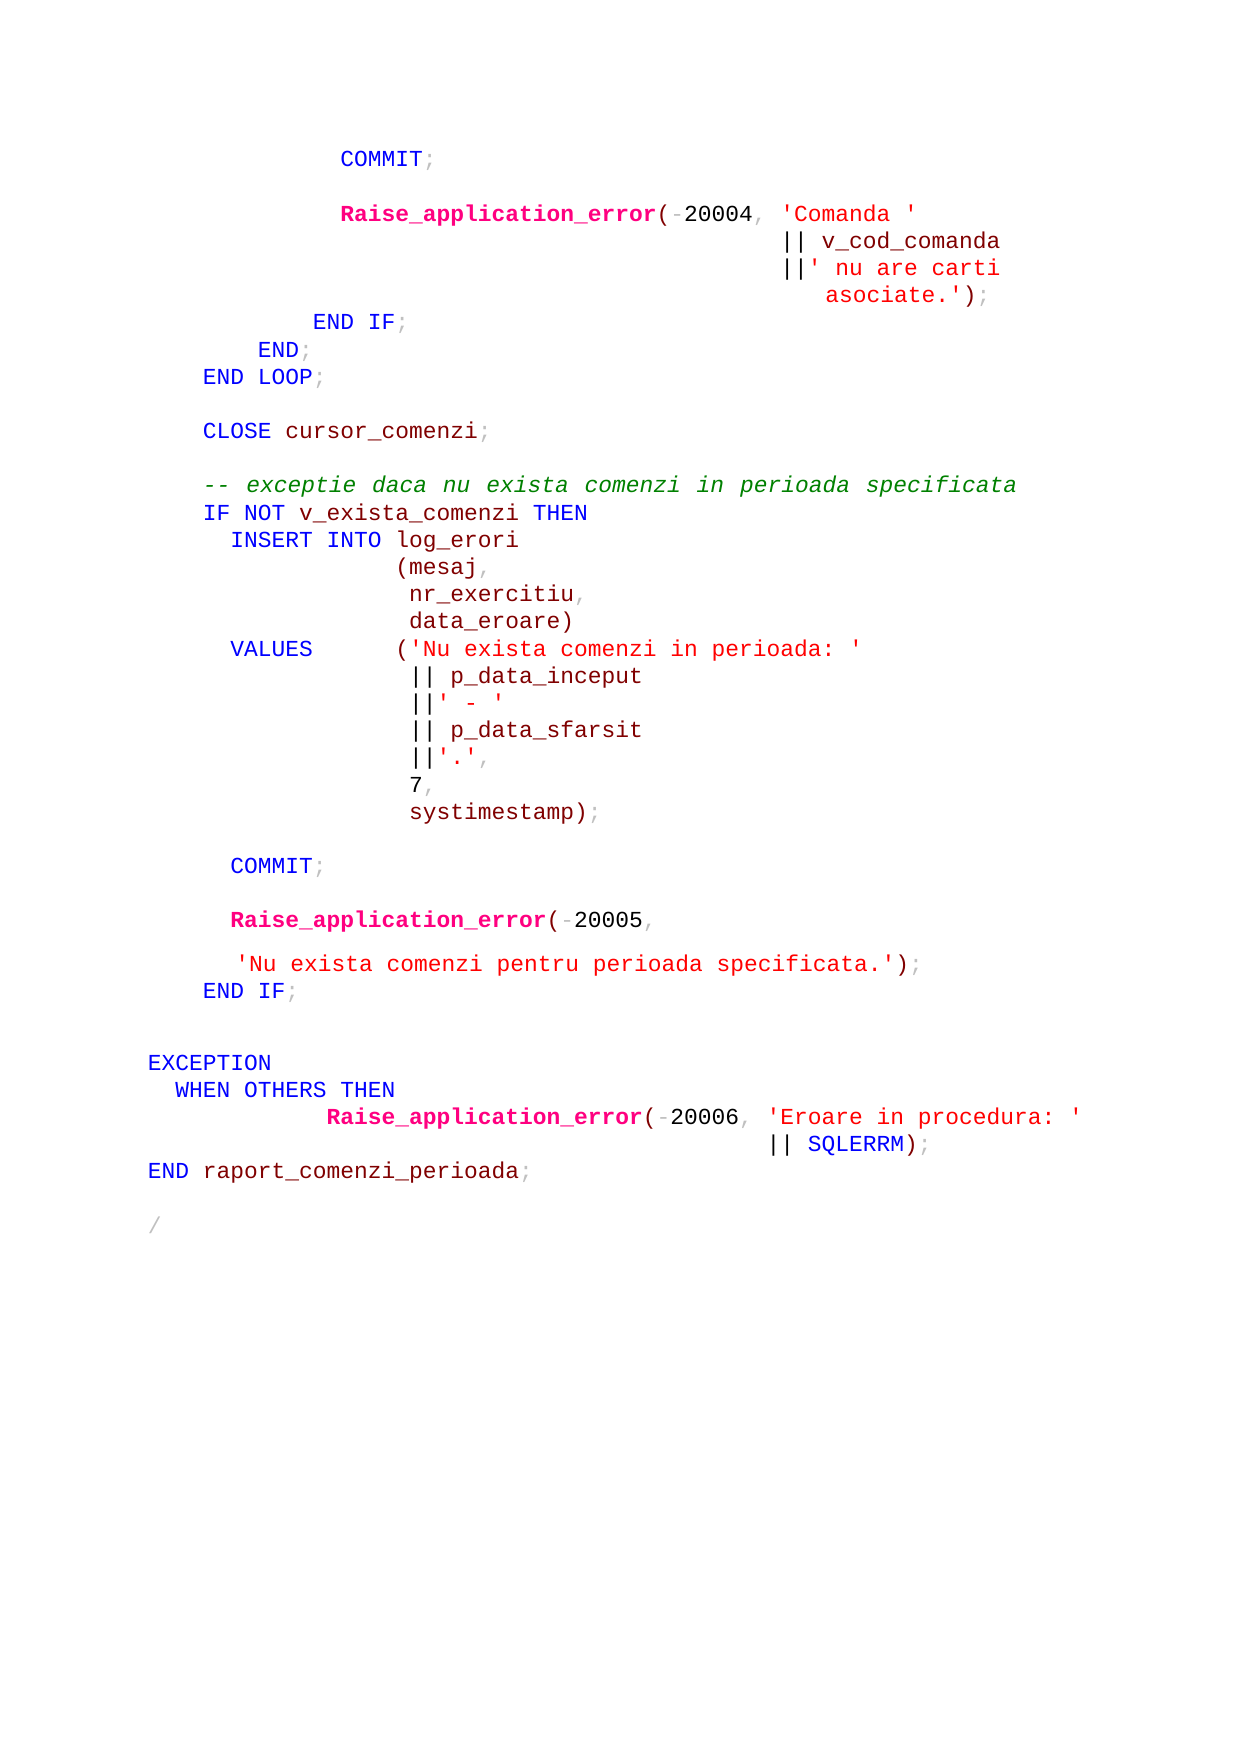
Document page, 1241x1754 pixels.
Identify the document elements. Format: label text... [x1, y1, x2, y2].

text EXCEPTION WHEN OTHERS THEN Raise_application_error(-20006, 'Eroare in procedura: ' || SQLERRM); END raport_comenzi_perioada; / [148, 1024, 1093, 1240]
text 'Nu exista comenzi pentru perioada specificata.'); END IF; [148, 953, 1093, 1006]
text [148, 148, 1093, 935]
